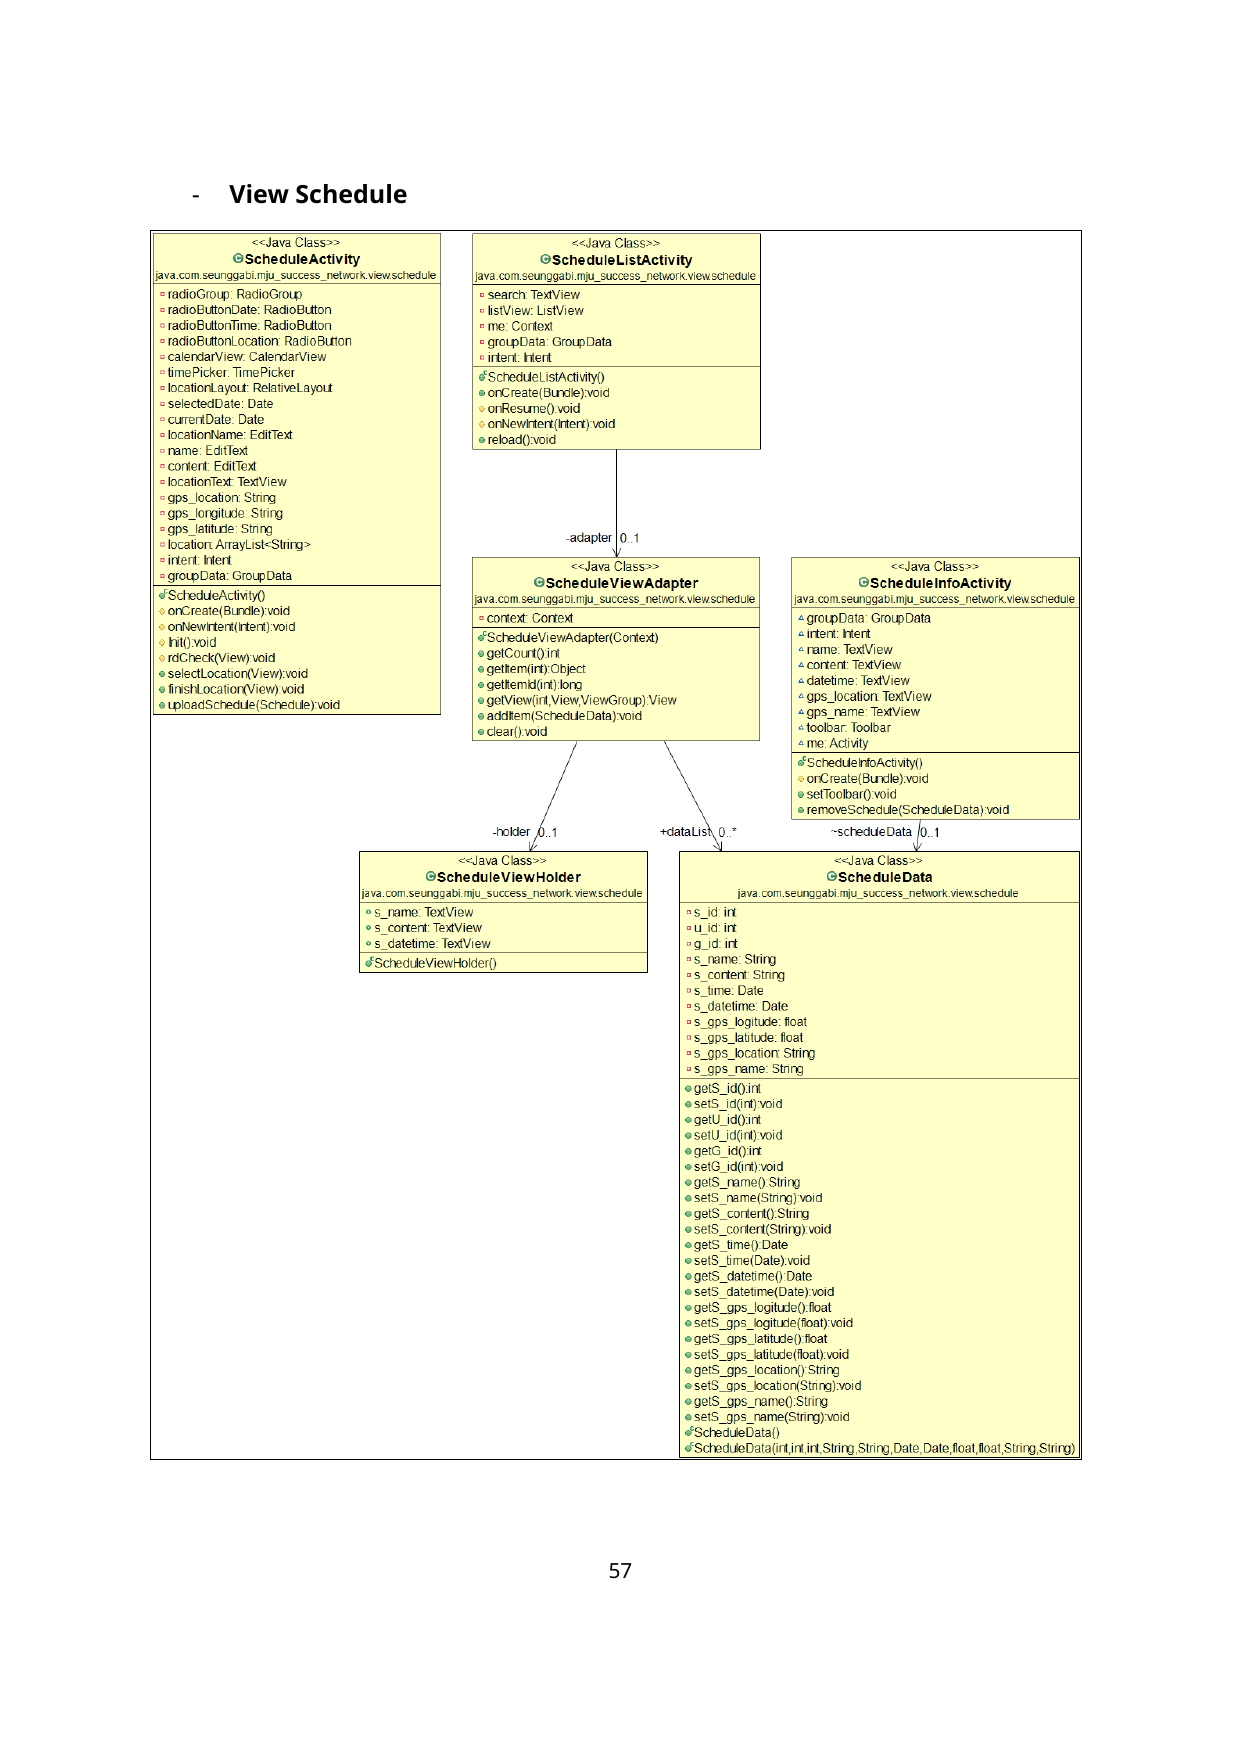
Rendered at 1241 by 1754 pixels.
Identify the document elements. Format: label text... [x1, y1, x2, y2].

picture [151, 231, 1081, 1459]
list View Schedule [192, 177, 1090, 211]
